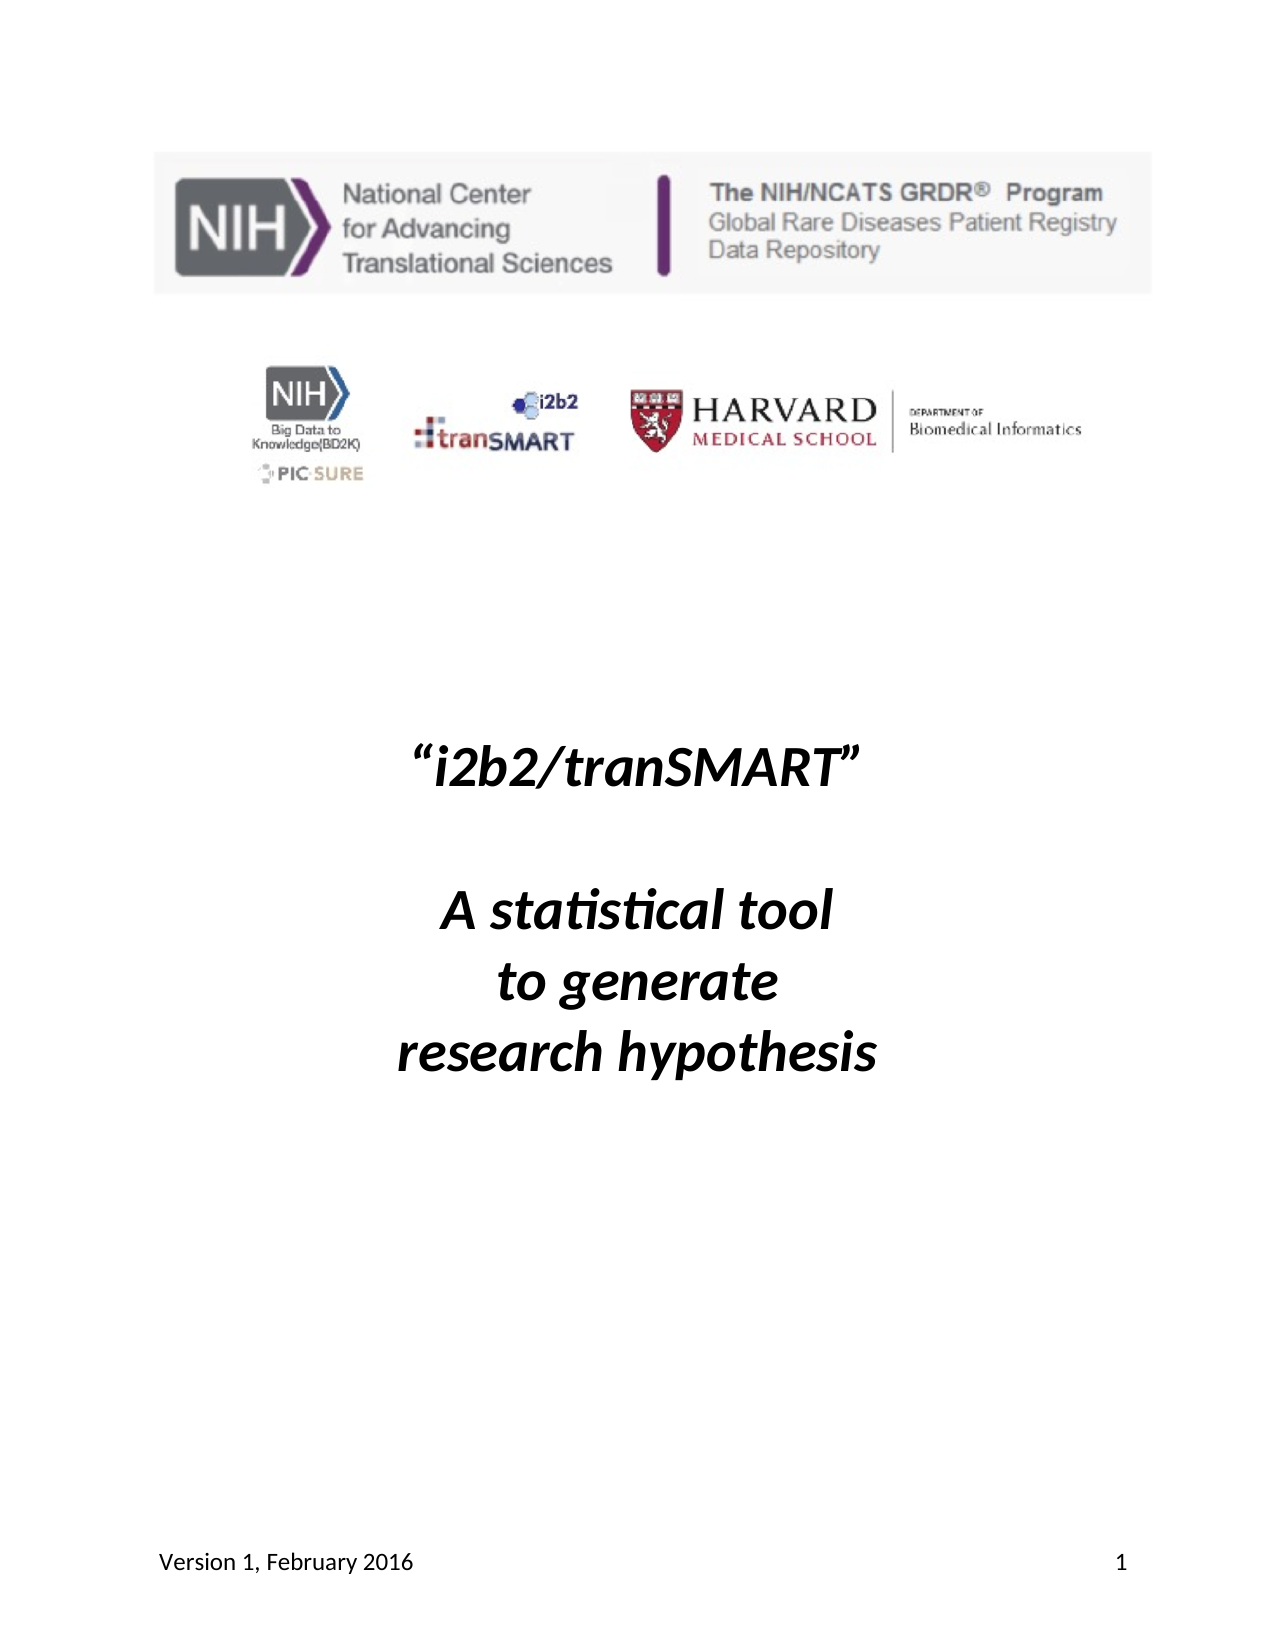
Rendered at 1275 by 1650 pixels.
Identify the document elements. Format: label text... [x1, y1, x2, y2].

text to generate [148, 944, 1127, 1015]
text “i2b2/tranSMART” [148, 730, 1127, 801]
picture [147, 147, 1153, 488]
text A statistical tool [148, 873, 1127, 944]
text research hypothesis [148, 1015, 1127, 1086]
